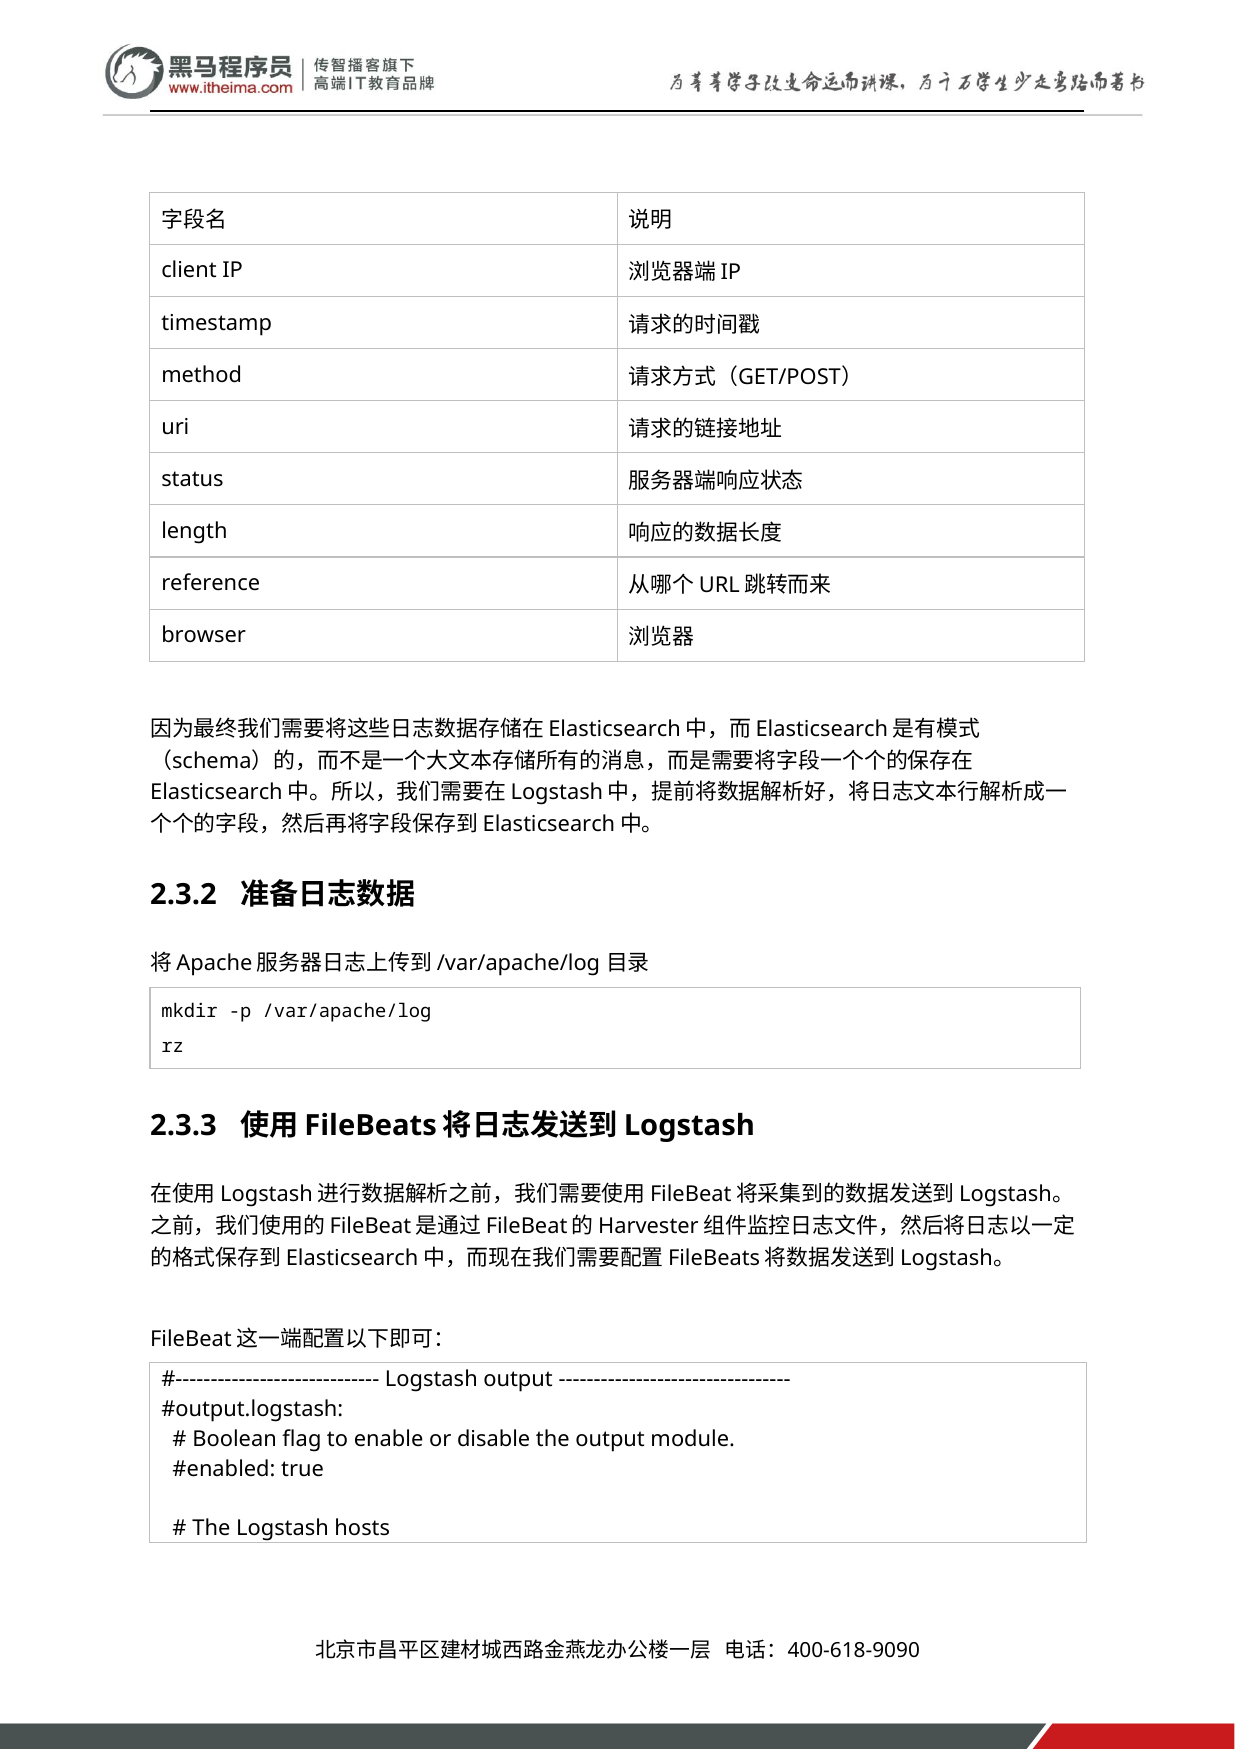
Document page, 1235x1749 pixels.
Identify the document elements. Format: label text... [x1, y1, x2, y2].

text 将Apache服务器日志上传到 /var/apache/log 目录 [150, 945, 1084, 977]
table_cell timestamp [150, 297, 617, 348]
table_cell 响应的数据长度 [618, 505, 1084, 556]
text 因为最终我们需要将这些日志数据存储在Elasticsearch中，而Elasticsearch是有模式（schema）的，而不是一个大文本存储所有的消息，而是需要将字段一个个的保存在Elasticsearch中。所以，我们需要在Logstash中，提前将数据解析好，将日志文本行解析成一个个的字段，然后再将字段保存到Elasticsearch中。 [150, 711, 1084, 838]
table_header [150, 1363, 1086, 1542]
text 在使用Logstash进行数据解析之前，我们需要使用FileBeat将采集到的数据发送到Logstash。之前，我们使用的FileBeat是通过FileBeat的Harvester组件监控日志文件，然后将日志以一定的格式保存到Elasticsearch中，而现在我们需要配置FileBeats将数据发送到Logstash。 [150, 1176, 1084, 1272]
table_cell browser [150, 610, 617, 661]
table_cell 请求的链接地址 [618, 401, 1084, 452]
table_cell 浏览器 [618, 610, 1084, 661]
picture [0, 1664, 1235, 1749]
table_cell 浏览器端IP [618, 245, 1084, 296]
picture [0, 0, 1235, 123]
text FileBeat这一端配置以下即可： [150, 1321, 1084, 1353]
table_cell reference [150, 558, 617, 608]
table_header 说明 [618, 193, 1084, 244]
table_header 字段名 [150, 193, 617, 244]
table_cell 服务器端响应状态 [618, 453, 1084, 504]
subtitle 准备日志数据 [150, 870, 1084, 913]
table_cell length [150, 505, 617, 556]
table_cell 从哪个URL跳转而来 [618, 558, 1084, 608]
table_cell method [150, 349, 617, 400]
table_cell 请求方式（GET/POST） [618, 349, 1084, 400]
table_cell client IP [150, 245, 617, 296]
table_header mkdir -p /var/apache/log rz [151, 988, 1080, 1068]
table_cell uri [150, 401, 617, 452]
subtitle 使用FileBeats将日志发送到Logstash [150, 1101, 1084, 1144]
table_cell status [150, 453, 617, 504]
table_cell 请求的时间戳 [618, 297, 1084, 348]
